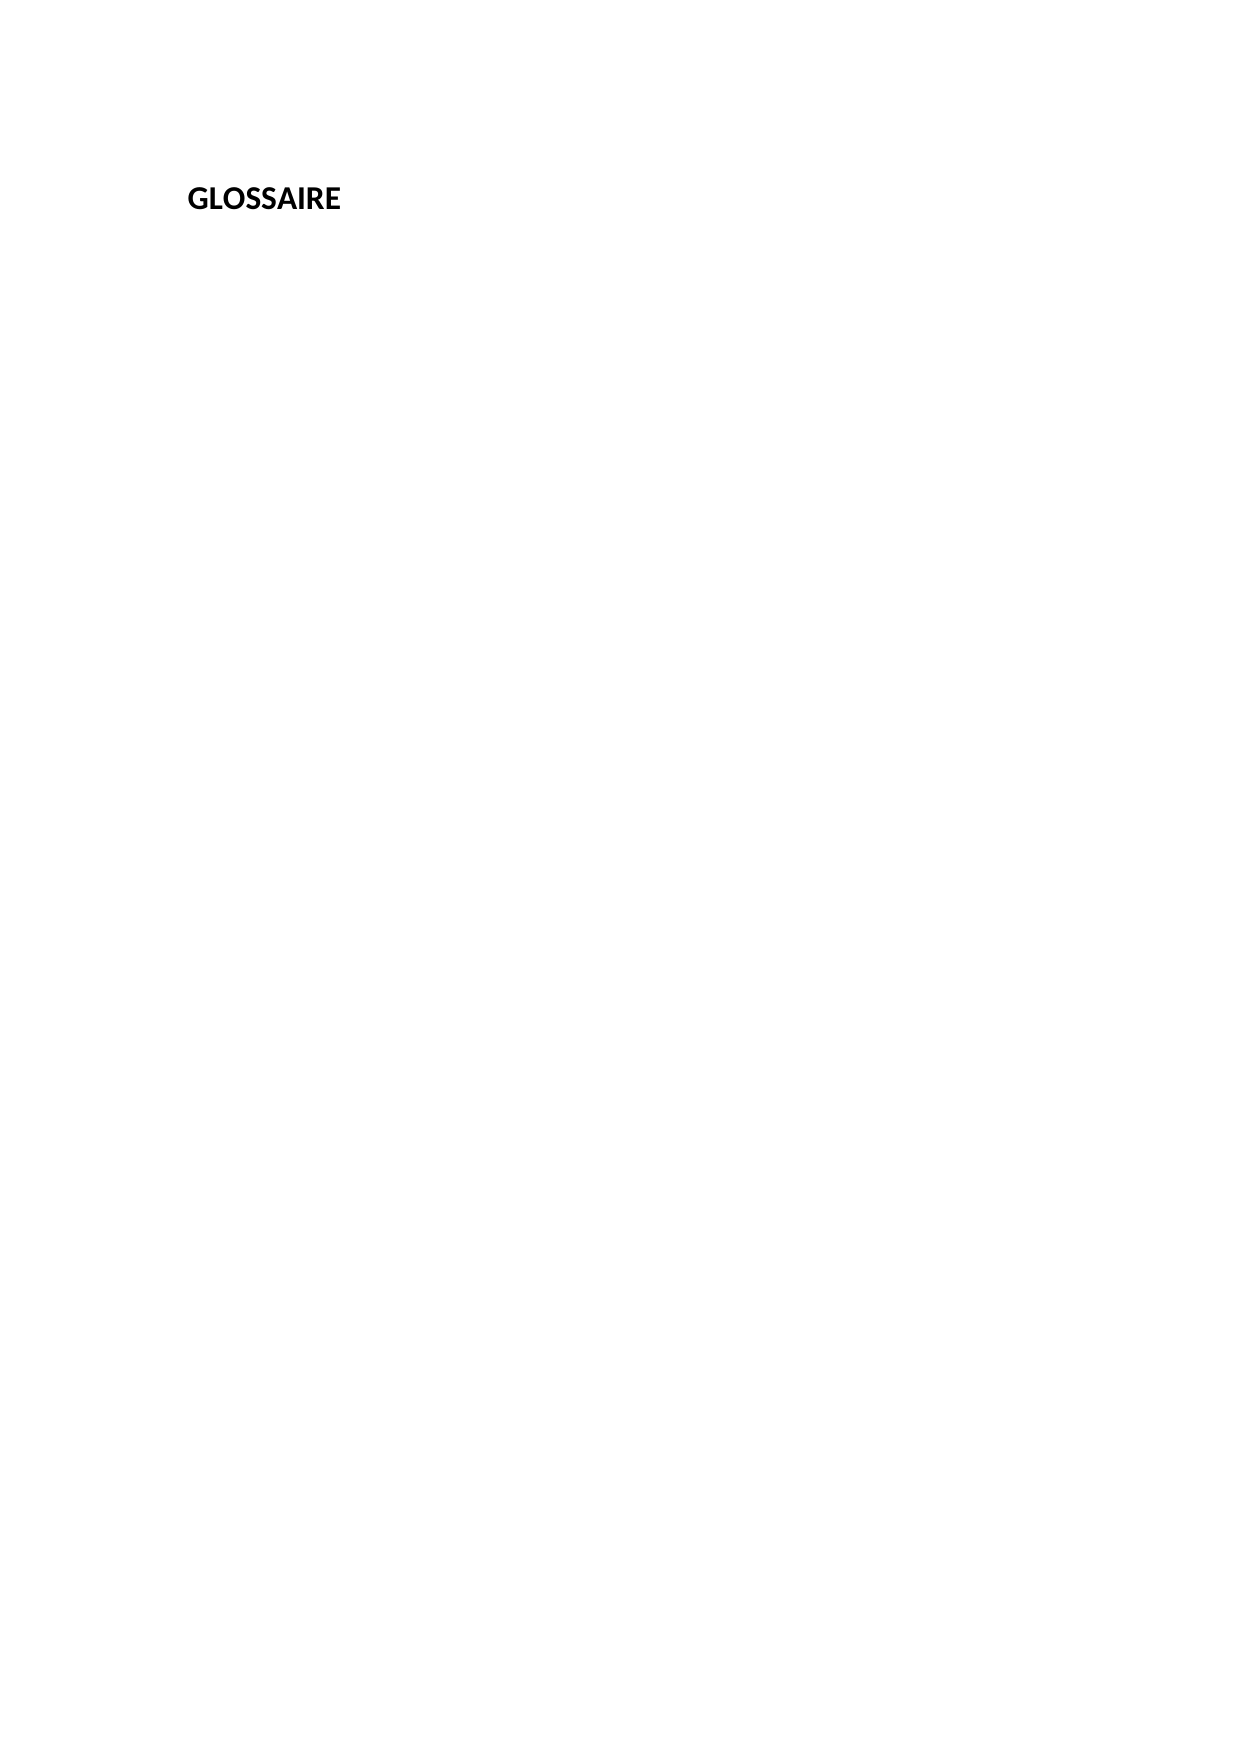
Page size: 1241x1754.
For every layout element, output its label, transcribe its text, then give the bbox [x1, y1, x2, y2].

subtitle GLOSSAIRE [187, 177, 1053, 218]
